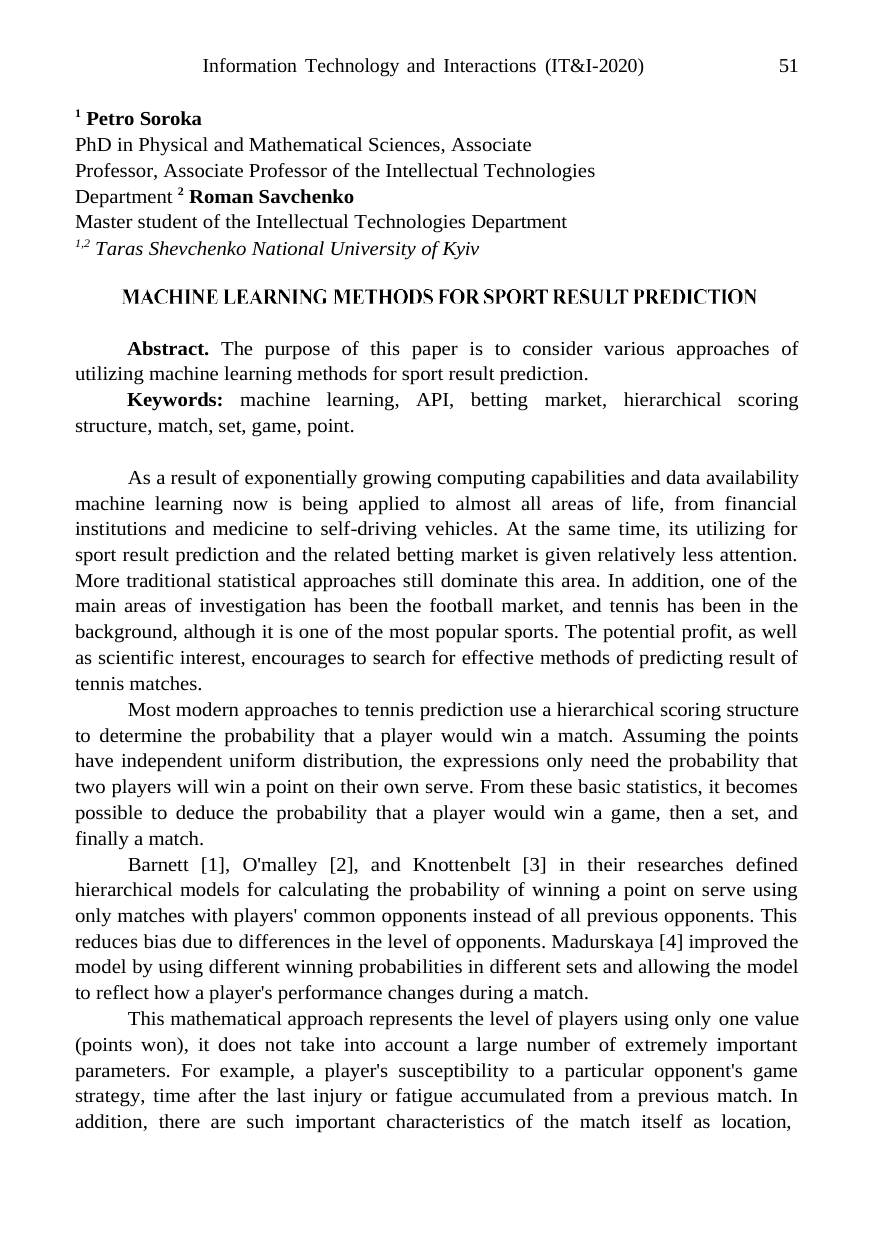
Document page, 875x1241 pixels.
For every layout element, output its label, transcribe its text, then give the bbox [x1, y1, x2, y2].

text Keywords: machine learning, API, betting market, hierarchical scoring structure, match, set, game, point. [75, 388, 799, 437]
text PhD in Physical and Mathematical Sciences, Associate Professor, Associate Professor of the Intellectual Technologies Department 2 Roman Savchenko [75, 133, 616, 208]
text Barnett [1], O'malley [2], and Knottenbelt [3] in their researches defined hierarchical models for calculating the probability of winning a point on serve using only matches with players' common opponents instead of all previous opponents. This reduces bias due to differences in the level of opponents. Madurskaya [4] improved the model by using different winning probabilities in different sets and allowing the model to reflect how a player's performance changes during a match. [75, 853, 799, 1004]
text Master student of the Intellectual Technologies Department [75, 211, 816, 233]
subtitle 1 Petro Soroka [75, 107, 816, 130]
picture [121, 289, 757, 304]
text 1,2 Taras Shevchenko National University of Kyiv [75, 237, 816, 259]
text This mathematical approach represents the level of players using only one value (points won), it does not take into account a large number of extremely important parameters. For example, a player's susceptibility to a particular opponent's game strategy, time after the last injury or fatigue accumulated from a previous match. In addition, there are such important characteristics of the match itself as location, [75, 1007, 799, 1133]
text Abstract. The purpose of this paper is to consider various approaches of utilizing machine learning methods for sport result prediction. [75, 337, 799, 385]
text Most modern approaches to tennis prediction use a hierarchical scoring structure to determine the probability that a player would win a match. Assuming the points have independent uniform distribution, the expressions only need the probability that two players will win a point on their own serve. From these basic statistics, it becomes possible to deduce the probability that a player would win a game, then a set, and finally a match. [75, 698, 799, 849]
text As a result of exponentially growing computing capabilities and data availability machine learning now is being applied to almost all areas of life, from financial institutions and medicine to self-driving vehicles. At the same time, its utilizing for sport result prediction and the related betting market is given relatively less attention. More traditional statistical approaches still dominate this area. In addition, one of the main areas of investigation has been the football market, and tennis has been in the background, although it is one of the most popular sports. The potential profit, as well as scientific interest, encourages to search for effective methods of predicting result of tennis matches. [75, 466, 799, 694]
